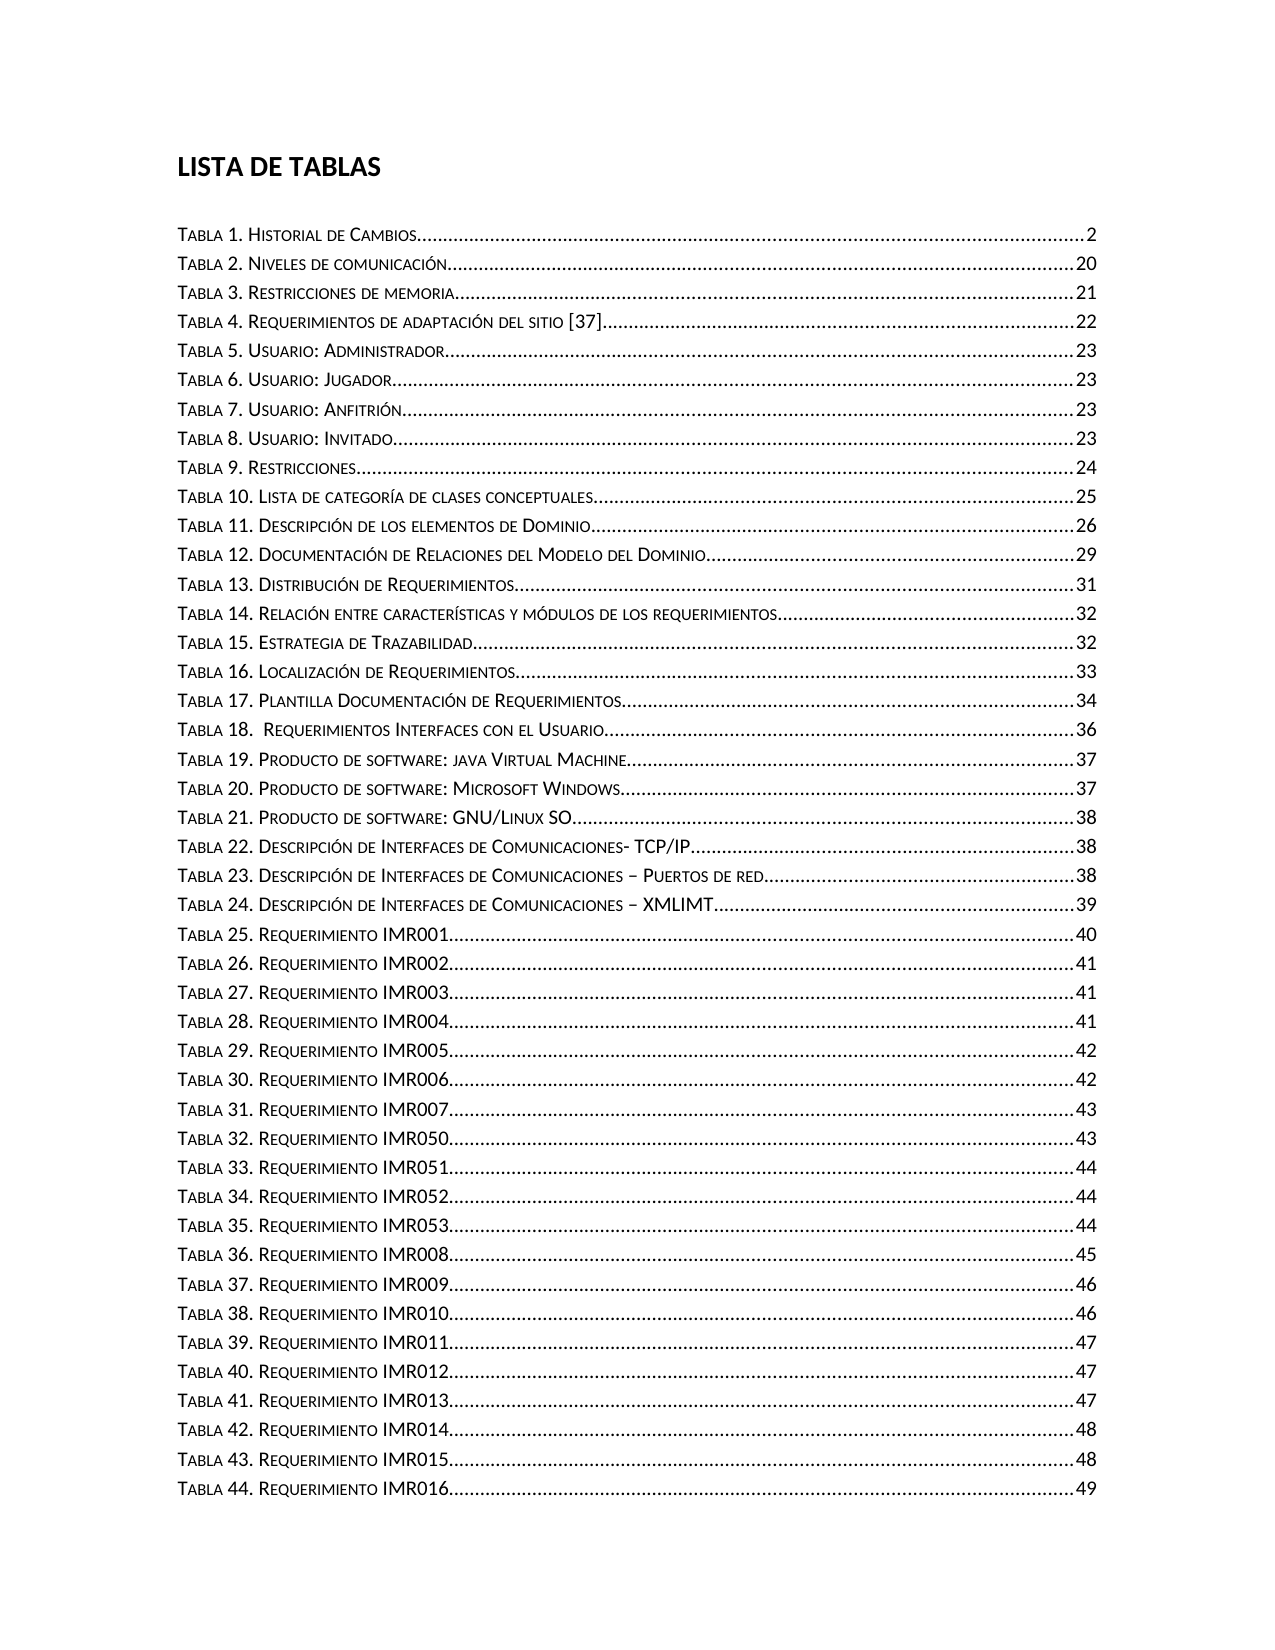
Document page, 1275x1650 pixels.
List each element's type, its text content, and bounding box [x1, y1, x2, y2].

text Tabla 19. Producto de software: java Virtual Machine 37 [177, 746, 1098, 771]
text Tabla 22. Descripción de Interfaces de Comunicaciones- TCP/IP 38 [177, 833, 1098, 859]
text Tabla 24. Descripción de Interfaces de Comunicaciones – XMLIMT 39 [177, 892, 1098, 917]
text Tabla 6. Usuario: Jugador 23 [177, 367, 1098, 392]
text Tabla 1. Historial de Cambios 2 [177, 221, 1098, 246]
text Tabla 42. Requerimiento IMR014 48 [177, 1417, 1098, 1442]
text Tabla 26. Requerimiento IMR002 41 [177, 950, 1098, 975]
text Tabla 27. Requerimiento IMR003 41 [177, 979, 1098, 1004]
text Tabla 23. Descripción de Interfaces de Comunicaciones – Puertos de red 38 [177, 862, 1098, 888]
text Tabla 9. Restricciones 24 [177, 454, 1098, 479]
text Tabla 25. Requerimiento IMR001 40 [177, 921, 1098, 946]
text Tabla 12. Documentación de Relaciones del Modelo del Dominio 29 [177, 542, 1098, 567]
text Tabla 40. Requerimiento IMR012 47 [177, 1358, 1098, 1384]
text Tabla 35. Requerimiento IMR053 44 [177, 1212, 1098, 1238]
text Tabla 38. Requerimiento IMR010 46 [177, 1300, 1098, 1325]
text Tabla 4. Requerimientos de adaptación del sitio [37] 22 [177, 308, 1098, 334]
text Tabla 3. Restricciones de memoria 21 [177, 279, 1098, 304]
text Tabla 32. Requerimiento IMR050 43 [177, 1125, 1098, 1150]
text Tabla 7. Usuario: Anfitrión 23 [177, 396, 1098, 421]
text Tabla 36. Requerimiento IMR008 45 [177, 1242, 1098, 1267]
text Tabla 34. Requerimiento IMR052 44 [177, 1183, 1098, 1209]
text Tabla 20. Producto de software: Microsoft Windows 37 [177, 775, 1098, 800]
text Tabla 16. Localización de Requerimientos 33 [177, 658, 1098, 684]
text Tabla 44. Requerimiento IMR016 49 [177, 1475, 1098, 1500]
text Tabla 39. Requerimiento IMR011 47 [177, 1329, 1098, 1354]
text Tabla 13. Distribución de Requerimientos 31 [177, 571, 1098, 596]
text Tabla 28. Requerimiento IMR004 41 [177, 1008, 1098, 1034]
text Tabla 30. Requerimiento IMR006 42 [177, 1067, 1098, 1092]
subtitle LISTA DE TABLAS [177, 148, 1098, 183]
text Tabla 18. Requerimientos Interfaces con el Usuario 36 [177, 717, 1098, 742]
text Tabla 11. Descripción de los elementos de Dominio. 26 [177, 512, 1098, 538]
text Tabla 29. Requerimiento IMR005 42 [177, 1037, 1098, 1063]
text Tabla 17. Plantilla Documentación de Requerimientos 34 [177, 687, 1098, 713]
text Tabla 41. Requerimiento IMR013 47 [177, 1387, 1098, 1413]
text Tabla 33. Requerimiento IMR051 44 [177, 1154, 1098, 1179]
text Tabla 5. Usuario: Administrador 23 [177, 337, 1098, 363]
text Tabla 15. Estrategia de Trazabilidad 32 [177, 629, 1098, 654]
text Tabla 37. Requerimiento IMR009 46 [177, 1271, 1098, 1296]
text Tabla 14. Relación entre características y módulos de los requerimientos 32 [177, 600, 1098, 625]
text Tabla 8. Usuario: Invitado 23 [177, 425, 1098, 450]
text Tabla 2. Niveles de comunicación 20 [177, 250, 1098, 275]
text Tabla 31. Requerimiento IMR007 43 [177, 1096, 1098, 1121]
text Tabla 10. Lista de categoría de clases conceptuales 25 [177, 483, 1098, 509]
text Tabla 21. Producto de software: GNU/Linux SO 38 [177, 804, 1098, 829]
text Tabla 43. Requerimiento IMR015 48 [177, 1446, 1098, 1471]
